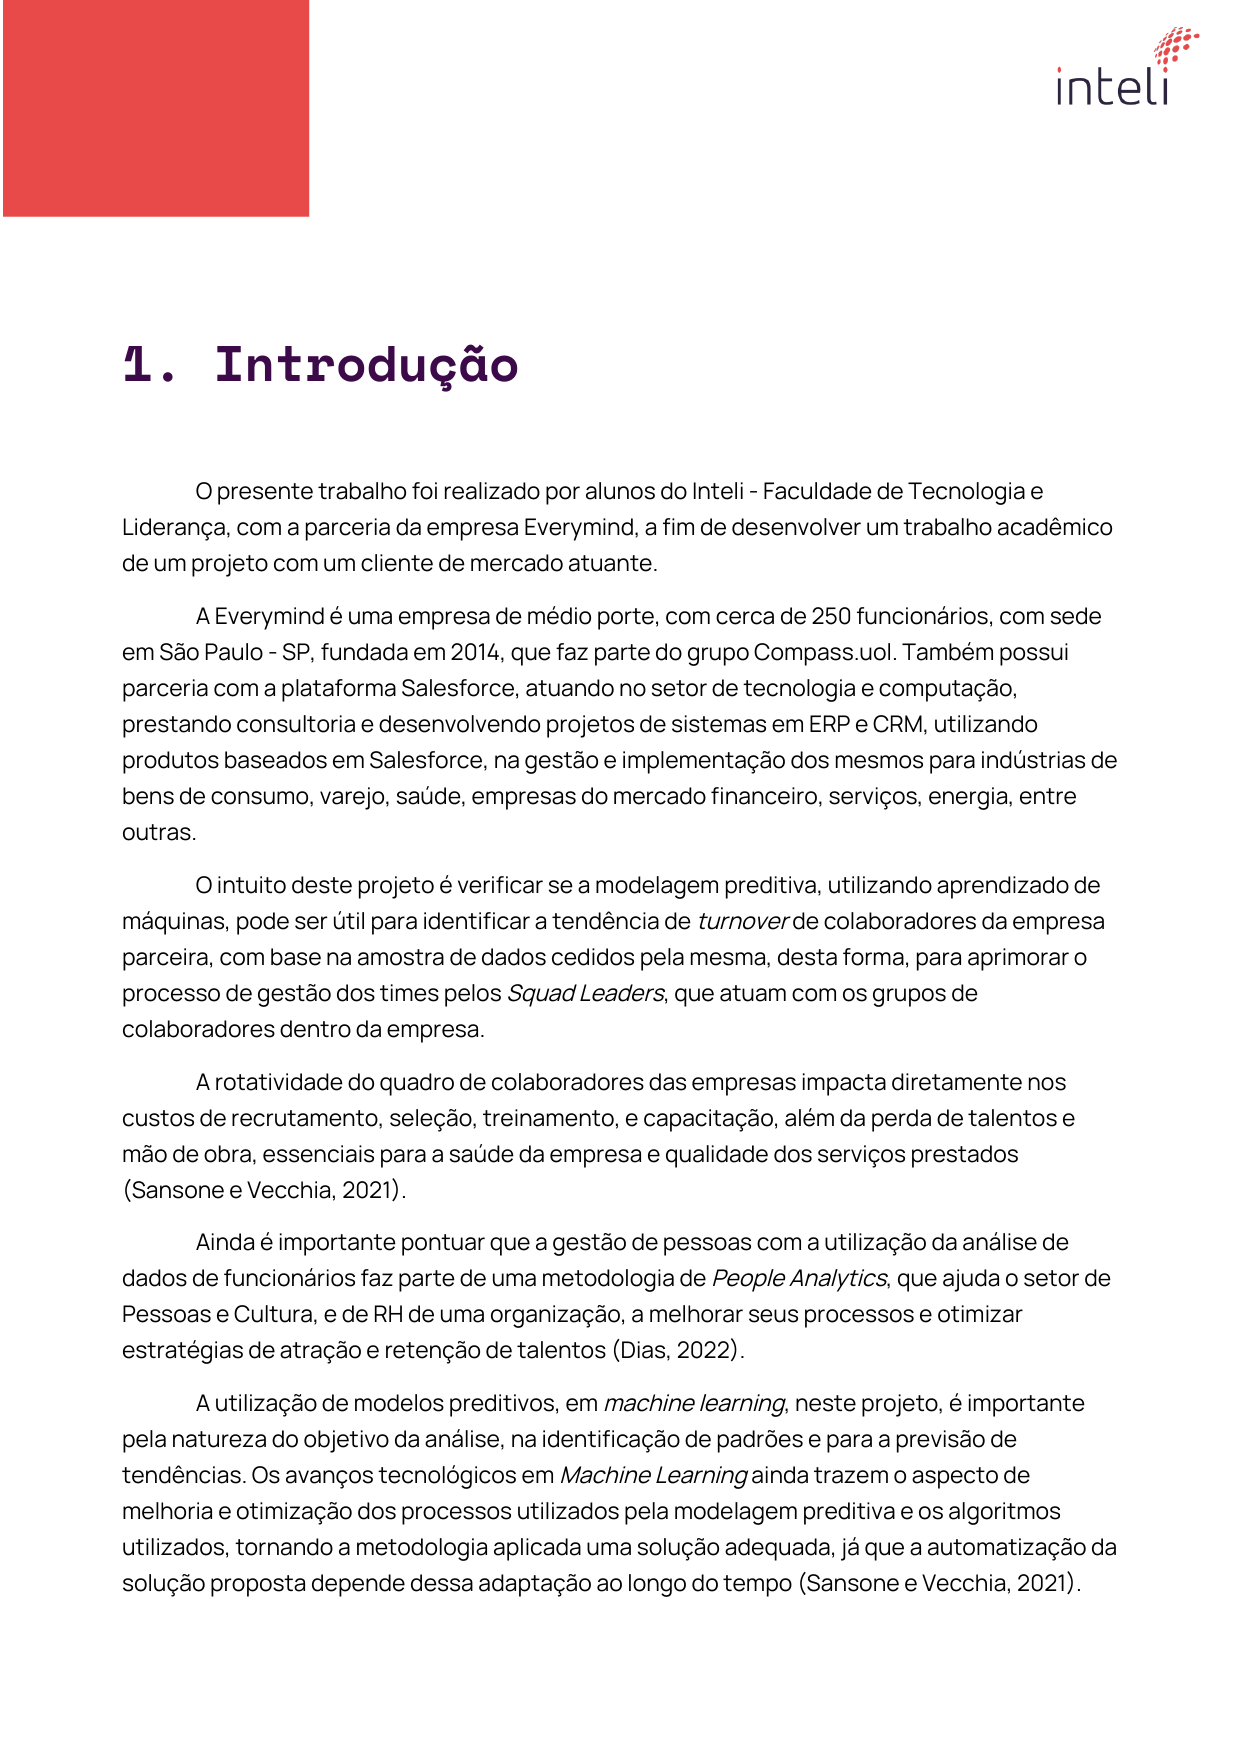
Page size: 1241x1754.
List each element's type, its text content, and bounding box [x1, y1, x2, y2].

text A Everymind é uma empresa de médio porte, com cerca de 250 funcionários, com sede em São Paulo - SP, fundada em 2014, que faz parte do grupo Compass.uol. Também possui parceria com a plataforma Salesforce, atuando no setor de tecnologia e computação, prestando consultoria e desenvolvendo projetos de sistemas em ERP e CRM, utilizando produtos baseados em Salesforce, na gestão e implementação dos mesmos para indústrias de bens de consumo, varejo, saúde, empresas do mercado financeiro, serviços, energia, entre outras. [122, 599, 1122, 847]
text A rotatividade do quadro de colaboradores das empresas impacta diretamente nos custos de recrutamento, seleção, treinamento, e capacitação, além da perda de talentos e mão de obra, essenciais para a saúde da empresa e qualidade dos serviços prestados (Sansone e Vecchia, 2021). [122, 1065, 1122, 1205]
picture [3, 0, 310, 217]
text O presente trabalho foi realizado por alunos do Inteli - Faculdade de Tecnologia e Liderança, com a parceria da empresa Everymind, a fim de desenvolver um trabalho acadêmico de um projeto com um cliente de mercado atuante. [122, 475, 1122, 578]
text 1. Introdução [122, 326, 1122, 399]
text A utilização de modelos preditivos, em machine learning, neste projeto, é importante pela natureza do objetivo da análise, na identificação de padrões e para a previsão de tendências. Os avanços tecnológicos em Machine Learning ainda trazem o aspecto de melhoria e otimização dos processos utilizados pela modelagem preditiva e os algoritmos utilizados, tornando a metodologia aplicada uma solução adequada, já que a automatização da solução proposta depende dessa adaptação ao longo do tempo (Sansone e Vecchia, 2021). [122, 1387, 1122, 1599]
picture [1057, 27, 1200, 105]
text O intuito deste projeto é verificar se a modelagem preditiva, utilizando aprendizado de máquinas, pode ser útil para identificar a tendência de turnover de colaboradores da empresa parceira, com base na amostra de dados cedidos pela mesma, desta forma, para aprimorar o processo de gestão dos times pelos Squad Leaders, que atuam com os grupos de colaboradores dentro da empresa. [122, 868, 1122, 1044]
text Ainda é importante pontuar que a gestão de pessoas com a utilização da análise de dados de funcionários faz parte de uma metodologia de People Analytics, que ajuda o setor de Pessoas e Cultura, e de RH de uma organização, a melhorar seus processos e otimizar estratégias de atração e retenção de talentos (Dias, 2022). [122, 1226, 1122, 1366]
